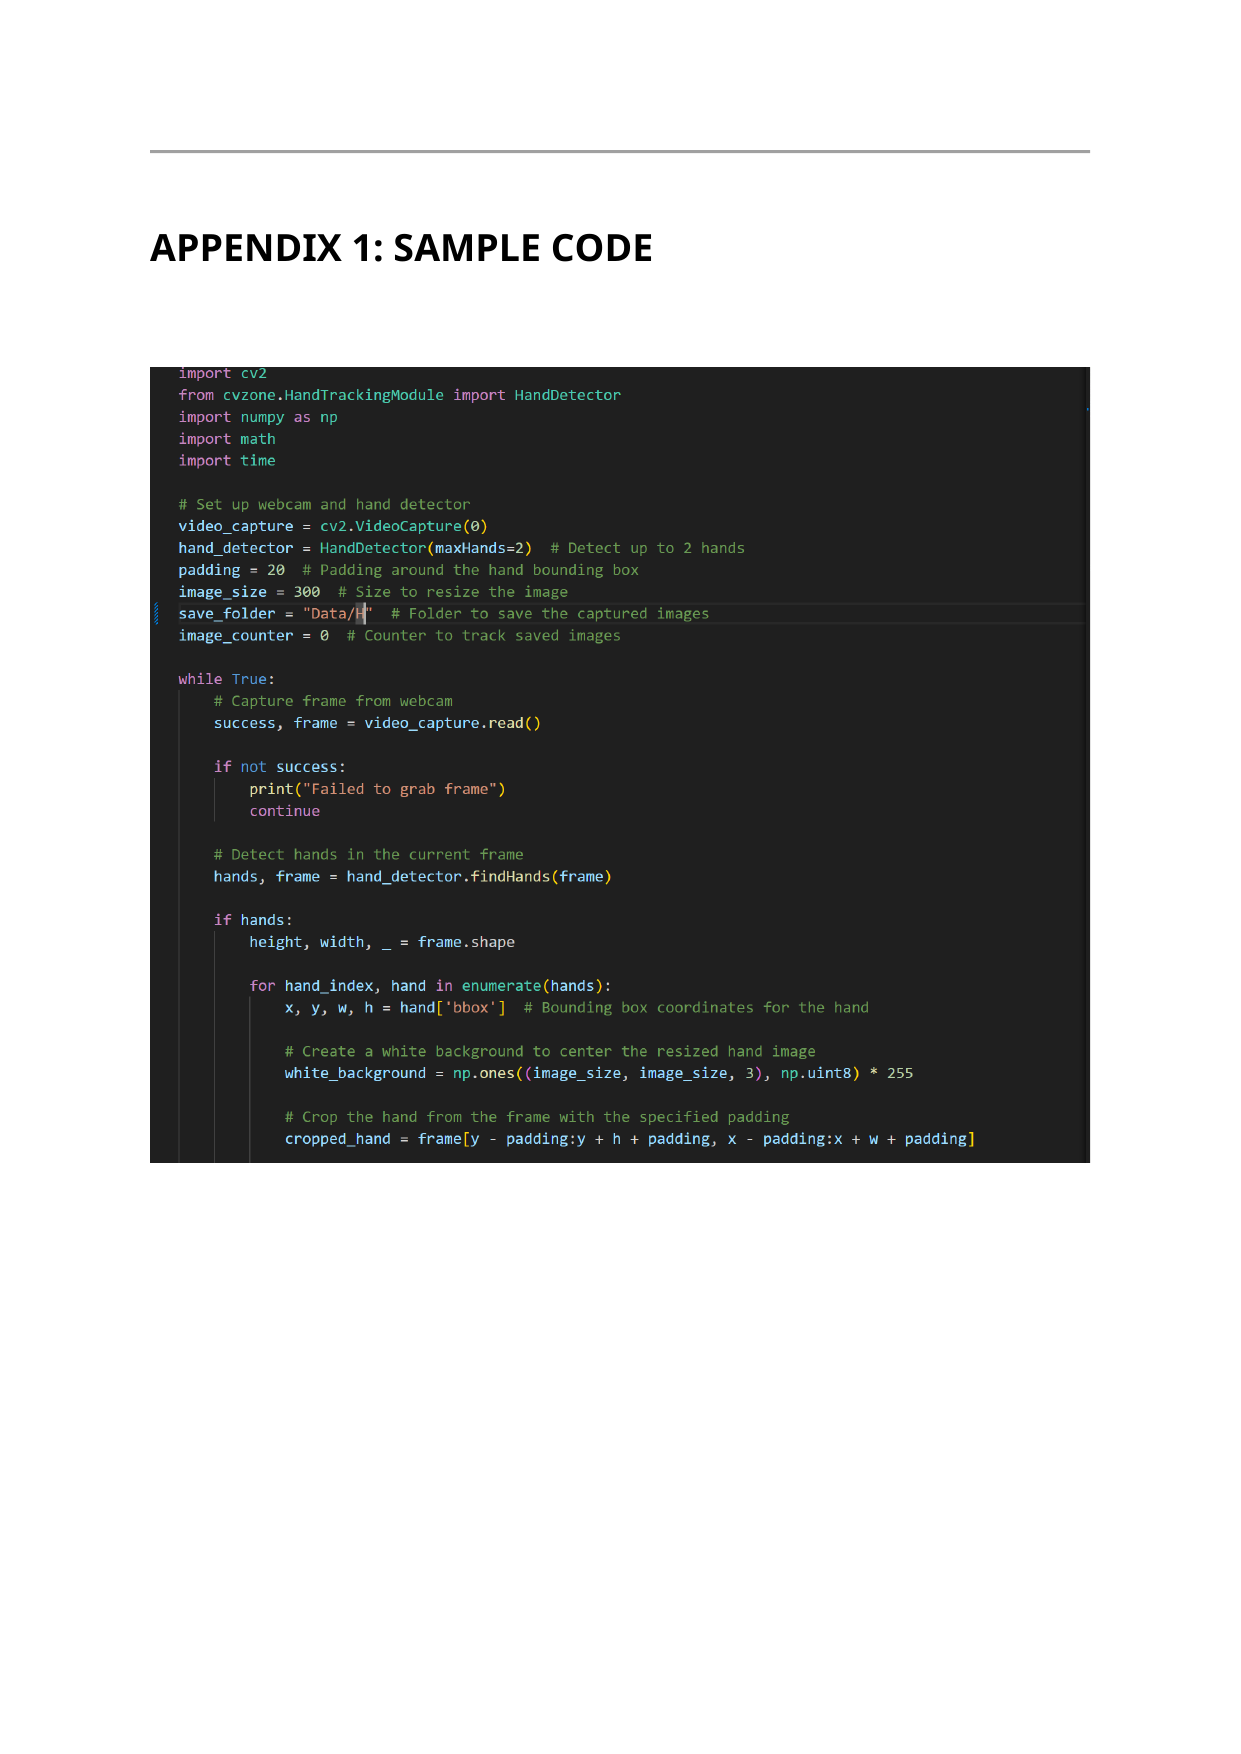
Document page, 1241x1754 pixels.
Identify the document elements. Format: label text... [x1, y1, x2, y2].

picture [150, 367, 1091, 1163]
subtitle APPENDIX 1: SAMPLE CODE [150, 221, 1090, 272]
